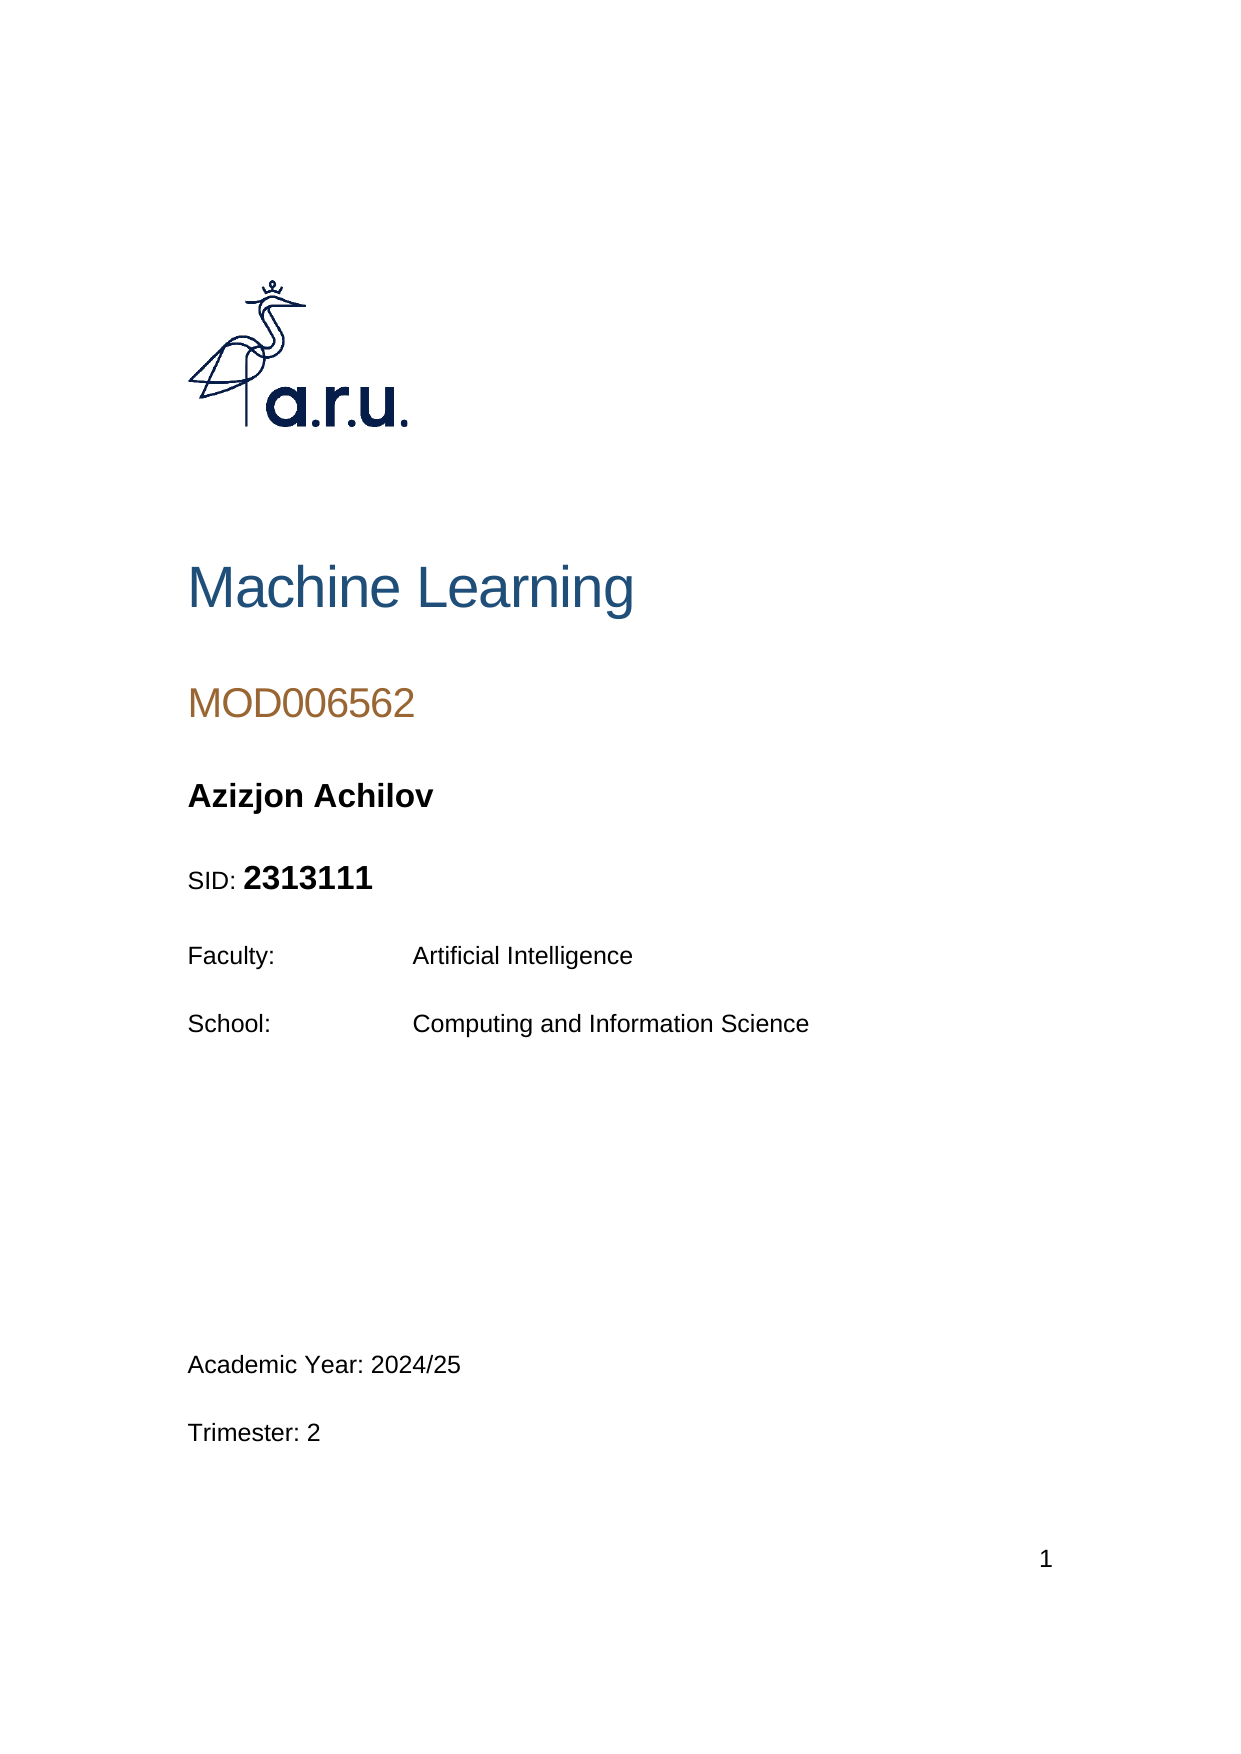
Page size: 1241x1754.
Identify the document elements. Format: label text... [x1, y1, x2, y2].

text Faculty: Artificial Intelligence [187, 941, 1053, 969]
text School: Computing and Information Science [187, 1009, 1053, 1038]
text SID: 2313111 [187, 858, 1053, 897]
text Azizjon Achilov [187, 776, 1053, 814]
text Academic Year: 2024/25 [187, 1349, 1053, 1378]
title Machine Learning [187, 553, 1053, 620]
text MOD006562 [187, 679, 1053, 727]
picture [187, 280, 408, 427]
text Trimester: 2 [187, 1418, 1053, 1446]
